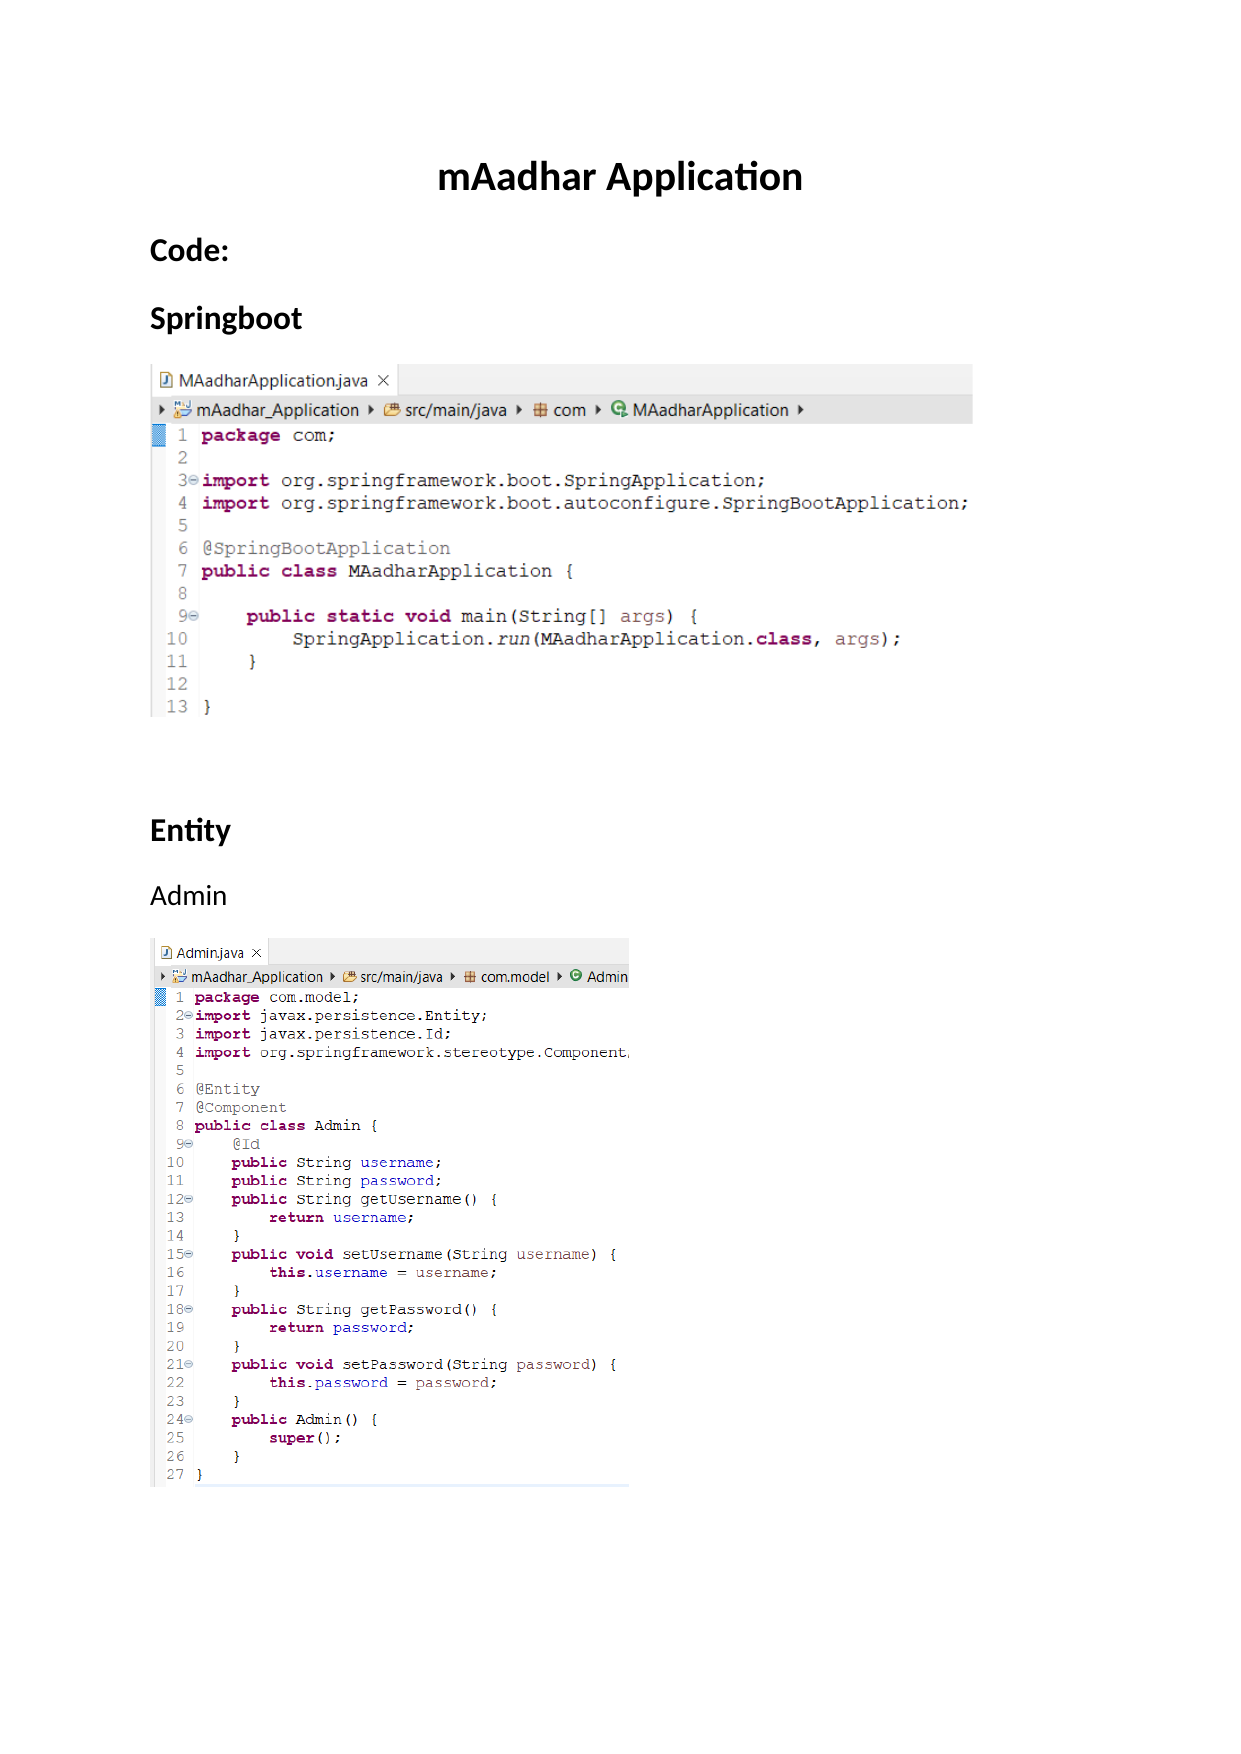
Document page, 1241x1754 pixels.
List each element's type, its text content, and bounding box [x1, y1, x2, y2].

text Code: [150, 229, 1090, 270]
text Entity [150, 809, 1090, 850]
text Admin [150, 877, 1090, 912]
picture [150, 938, 629, 1487]
picture [150, 364, 973, 717]
text Springboot [150, 297, 1090, 338]
text mAadhar Application [150, 150, 1090, 201]
